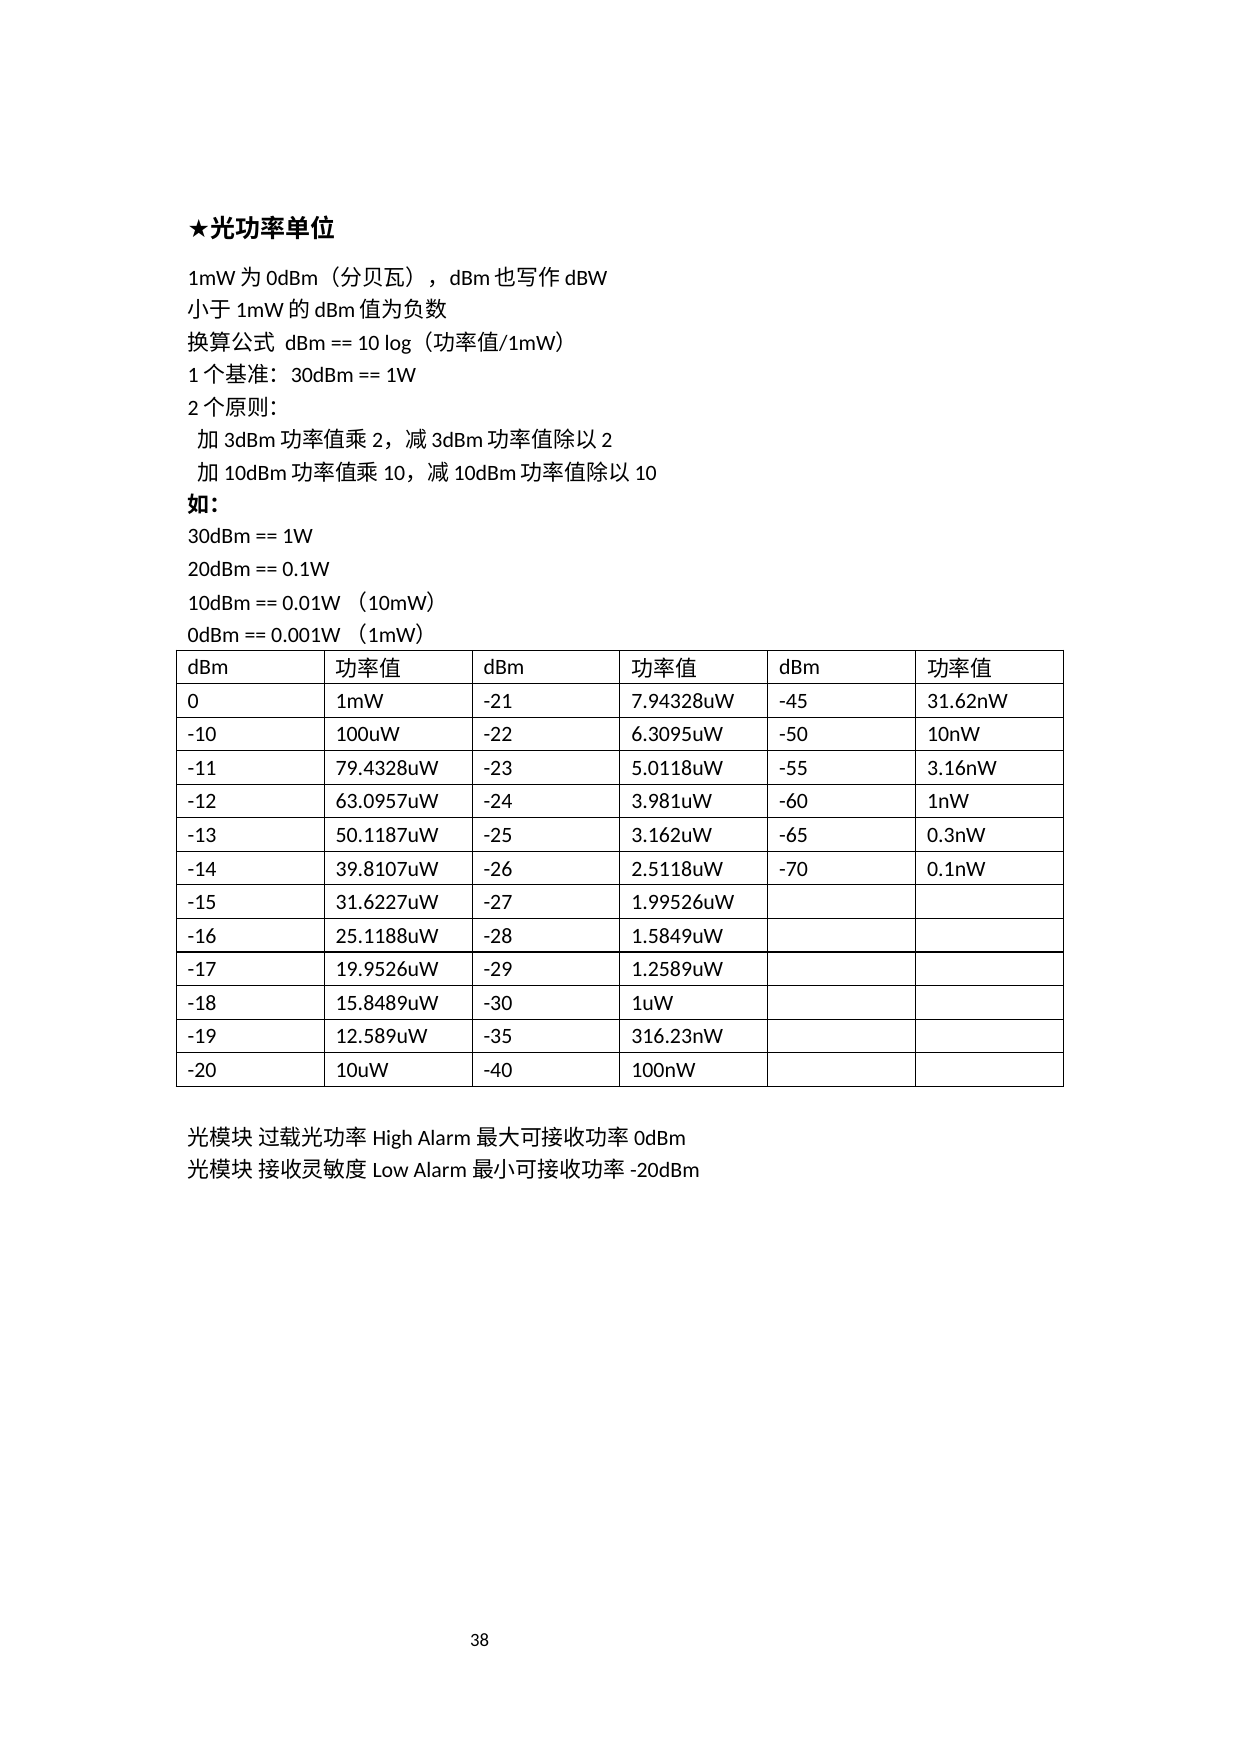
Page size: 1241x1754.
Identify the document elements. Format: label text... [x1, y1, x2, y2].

table_cell 100nW [620, 1053, 767, 1086]
table_cell -18 [177, 986, 324, 1018]
table_cell [768, 1053, 915, 1086]
table_cell 0.1nW [916, 852, 1063, 884]
text 10dBm == 0.01W （10mW） [187, 584, 1053, 617]
table_cell -17 [177, 953, 324, 985]
text 20dBm == 0.1W [187, 552, 1053, 584]
table_header 功率值 [916, 651, 1063, 683]
table_cell -16 [177, 919, 324, 951]
text 加3dBm功率值乘2，减3dBm功率值除以2 [187, 422, 1053, 454]
table_cell -50 [768, 718, 915, 750]
table_cell 10nW [916, 718, 1063, 750]
table_cell 7.94328uW [620, 684, 767, 717]
table_cell 1.99526uW [620, 885, 767, 918]
text ★光功率单位 [187, 194, 1053, 259]
table_cell [916, 1053, 1063, 1086]
table_cell [916, 885, 1063, 918]
table_cell -25 [473, 818, 619, 851]
table_cell [768, 919, 915, 951]
table_cell -45 [768, 684, 915, 717]
table_cell 1.2589uW [620, 953, 767, 985]
text 2个原则： [187, 389, 1053, 422]
table_cell 6.3095uW [620, 718, 767, 750]
table_cell 0.3nW [916, 818, 1063, 851]
text 小于1mW的dBm值为负数 [187, 292, 1053, 324]
table_cell -12 [177, 785, 324, 817]
table_cell -20 [177, 1053, 324, 1086]
table_cell 12.589uW [325, 1020, 472, 1052]
table_cell -28 [473, 919, 619, 951]
text 光模块 过载光功率 High Alarm 最大可接收功率 0dBm [187, 1119, 1053, 1152]
table_cell [916, 986, 1063, 1018]
table_cell 63.0957uW [325, 785, 472, 817]
table_cell 1.5849uW [620, 919, 767, 951]
table_cell [768, 885, 915, 918]
text 1mW为0dBm（分贝瓦），dBm也写作dBW [187, 259, 1053, 292]
table_cell 100uW [325, 718, 472, 750]
table_cell -22 [473, 718, 619, 750]
table_cell -35 [473, 1020, 619, 1052]
table_cell -11 [177, 751, 324, 784]
table_cell 1nW [916, 785, 1063, 817]
table_cell [916, 1020, 1063, 1052]
table_cell 3.16nW [916, 751, 1063, 784]
table_cell -26 [473, 852, 619, 884]
text 30dBm == 1W [187, 519, 1053, 552]
text 如： [187, 487, 1053, 519]
table_cell [916, 919, 1063, 951]
table_header 功率值 [325, 651, 472, 683]
table_header dBm [177, 651, 324, 683]
table_cell 15.8489uW [325, 986, 472, 1018]
table_cell 5.0118uW [620, 751, 767, 784]
table_cell -55 [768, 751, 915, 784]
table_cell -23 [473, 751, 619, 784]
table_cell 10uW [325, 1053, 472, 1086]
table_cell 1mW [325, 684, 472, 717]
table_cell [768, 986, 915, 1018]
table_cell 79.4328uW [325, 751, 472, 784]
table_header dBm [768, 651, 915, 683]
table_cell [768, 953, 915, 985]
table_cell 19.9526uW [325, 953, 472, 985]
table_header 功率值 [620, 651, 767, 683]
table_cell 3.162uW [620, 818, 767, 851]
table_cell -27 [473, 885, 619, 918]
table_cell 31.6227uW [325, 885, 472, 918]
table_cell -13 [177, 818, 324, 851]
table_cell -70 [768, 852, 915, 884]
table_cell -19 [177, 1020, 324, 1052]
table_cell -65 [768, 818, 915, 851]
table_cell 316.23nW [620, 1020, 767, 1052]
table_cell [916, 953, 1063, 985]
table_cell 1uW [620, 986, 767, 1018]
table_cell -29 [473, 953, 619, 985]
table_cell -60 [768, 785, 915, 817]
table_cell 0 [177, 684, 324, 717]
text 光模块 接收灵敏度 Low Alarm 最小可接收功率 -20dBm [187, 1152, 1053, 1184]
table_cell -14 [177, 852, 324, 884]
table_cell 39.8107uW [325, 852, 472, 884]
text 加10dBm功率值乘10，减10dBm功率值除以10 [187, 454, 1053, 487]
table_header dBm [473, 651, 619, 683]
table_cell 3.981uW [620, 785, 767, 817]
table_cell -21 [473, 684, 619, 717]
table_cell 2.5118uW [620, 852, 767, 884]
text 换算公式 dBm == 10 log（功率值/1mW） [187, 324, 1053, 357]
text 1个基准：30dBm == 1W [187, 357, 1053, 389]
table_cell -40 [473, 1053, 619, 1086]
table_cell -15 [177, 885, 324, 918]
table_cell -24 [473, 785, 619, 817]
table_cell 31.62nW [916, 684, 1063, 717]
table_cell 50.1187uW [325, 818, 472, 851]
table_cell -30 [473, 986, 619, 1018]
table_cell [768, 1020, 915, 1052]
table_cell -10 [177, 718, 324, 750]
text 0dBm == 0.001W （1mW） [187, 617, 1053, 649]
table_cell 25.1188uW [325, 919, 472, 951]
